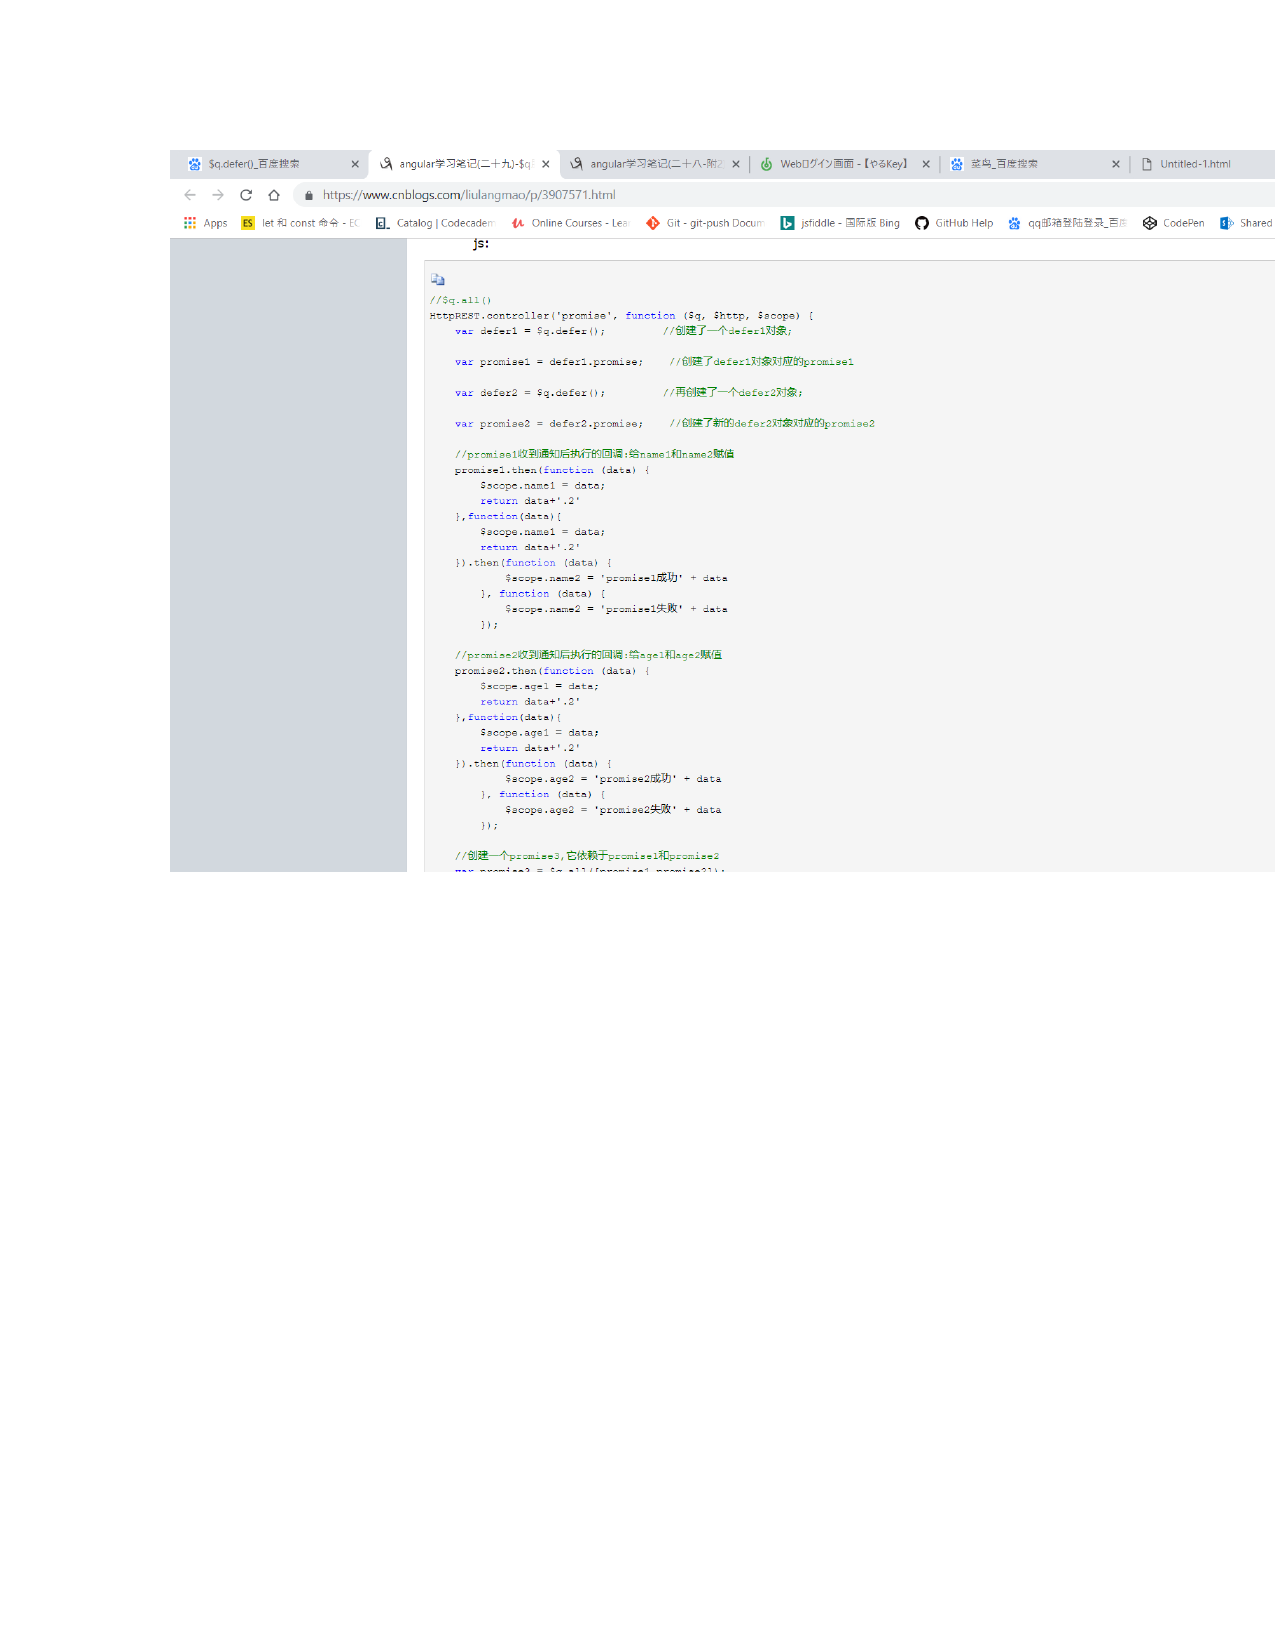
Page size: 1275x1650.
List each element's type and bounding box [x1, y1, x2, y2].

picture [170, 150, 1275, 872]
